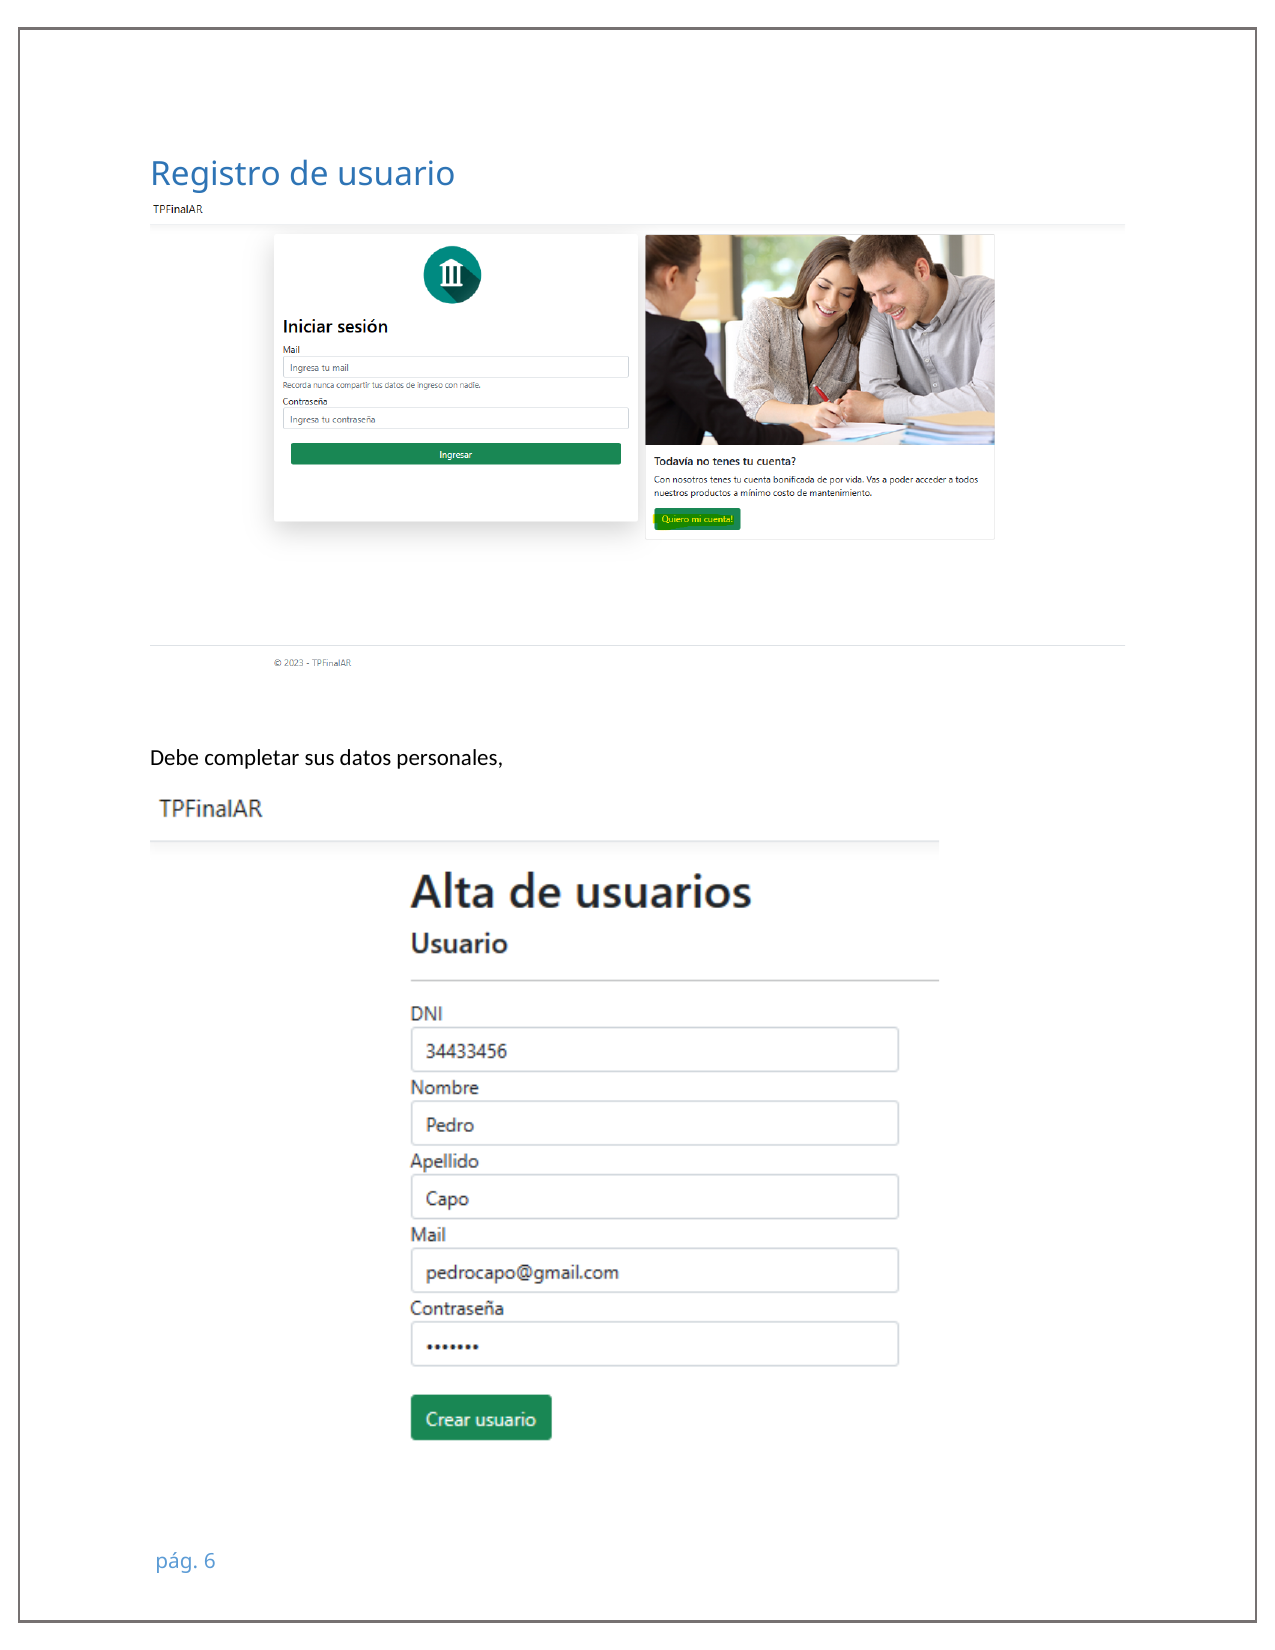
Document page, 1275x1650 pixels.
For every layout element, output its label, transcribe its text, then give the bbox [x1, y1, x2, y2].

subtitle Registro de usuario [150, 150, 1125, 195]
text Debe completar sus datos personales, [150, 743, 1125, 771]
picture [150, 198, 1125, 677]
picture [150, 789, 940, 1467]
